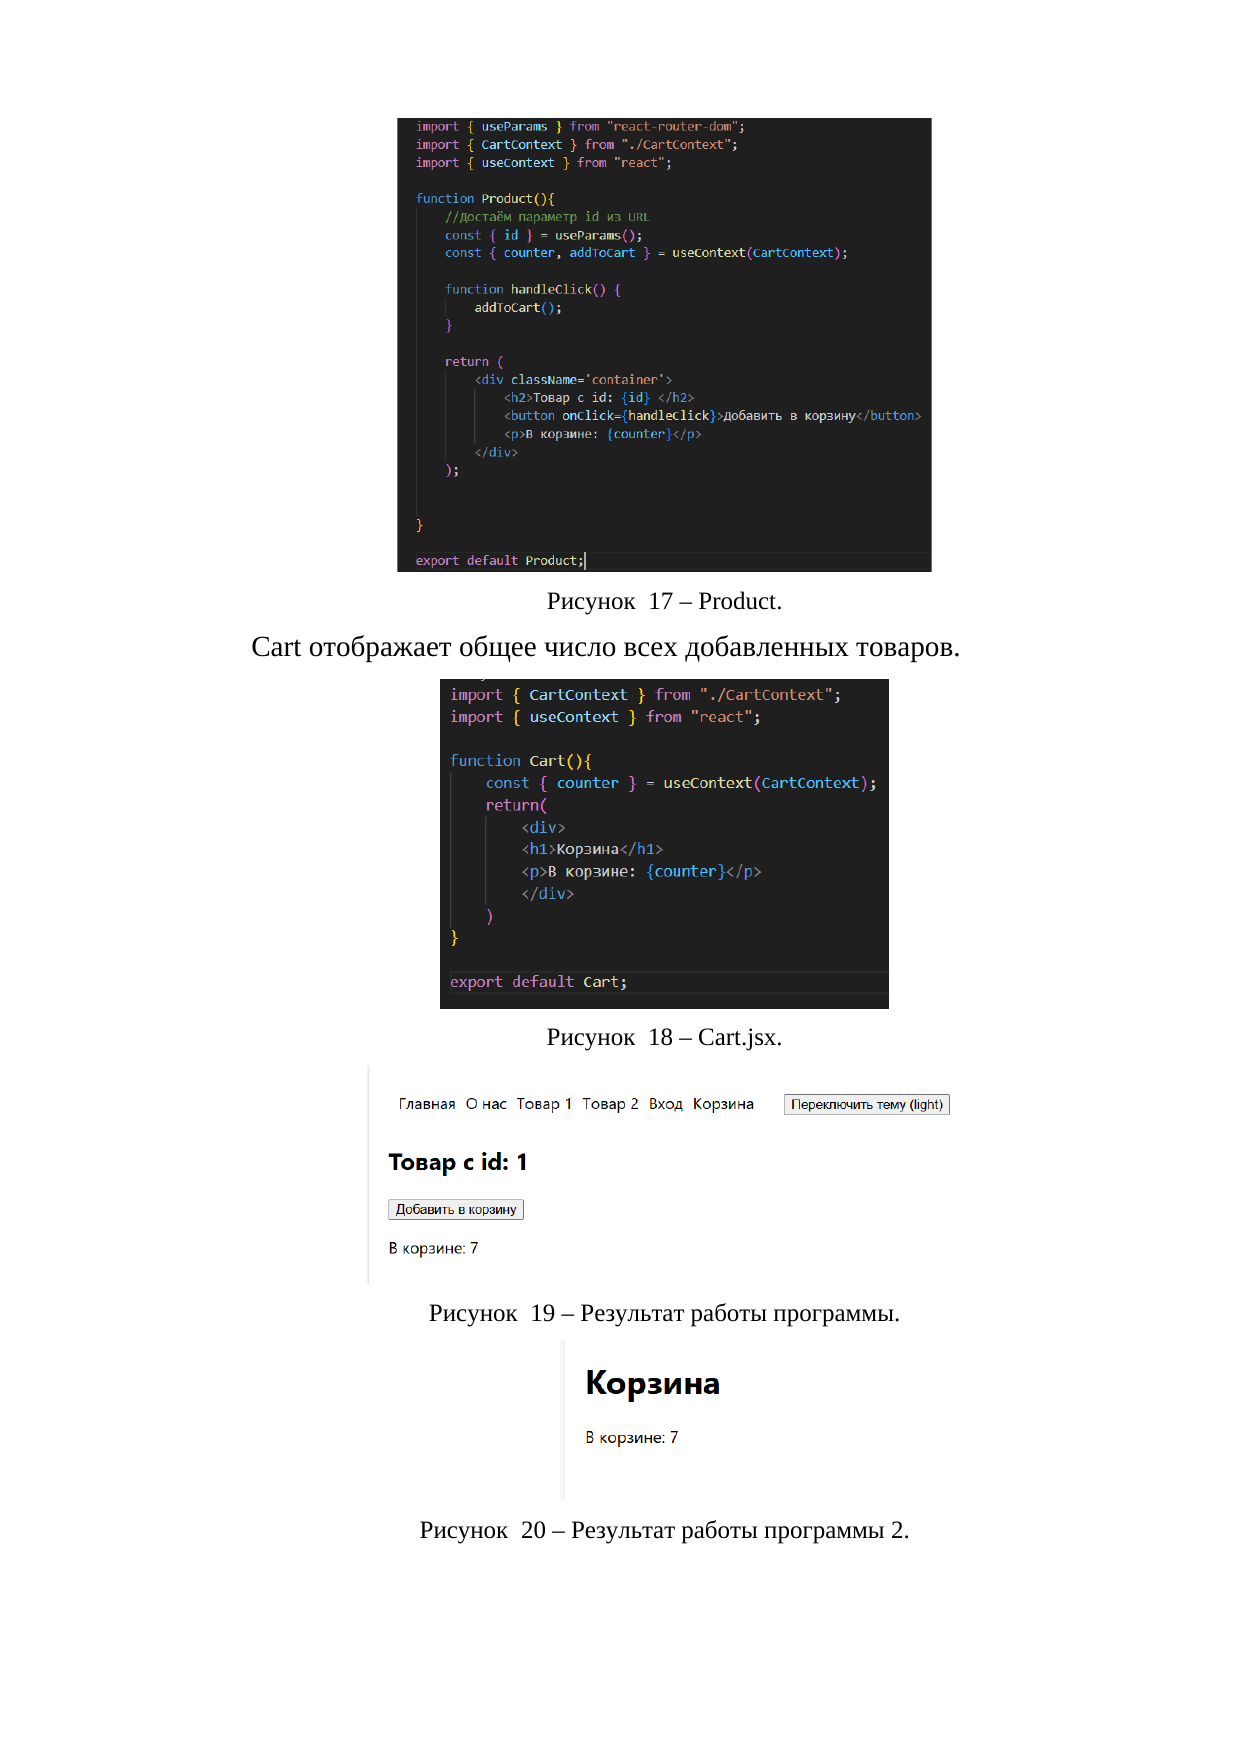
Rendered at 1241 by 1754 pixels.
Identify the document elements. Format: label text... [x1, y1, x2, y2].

picture [560, 1341, 769, 1501]
text Рисунок 17 – Product. [177, 586, 1152, 615]
picture [366, 1065, 963, 1284]
text Рисунок 20 – Результат работы программы 2. [177, 1515, 1152, 1544]
text Cart отображает общее число всех добавленных товаров. [177, 629, 1152, 663]
text Рисунок 18 – Cart.jsx. [177, 1022, 1152, 1051]
picture [397, 118, 932, 572]
picture [440, 679, 889, 1009]
text Рисунок 19 – Результат работы программы. [177, 1298, 1152, 1327]
